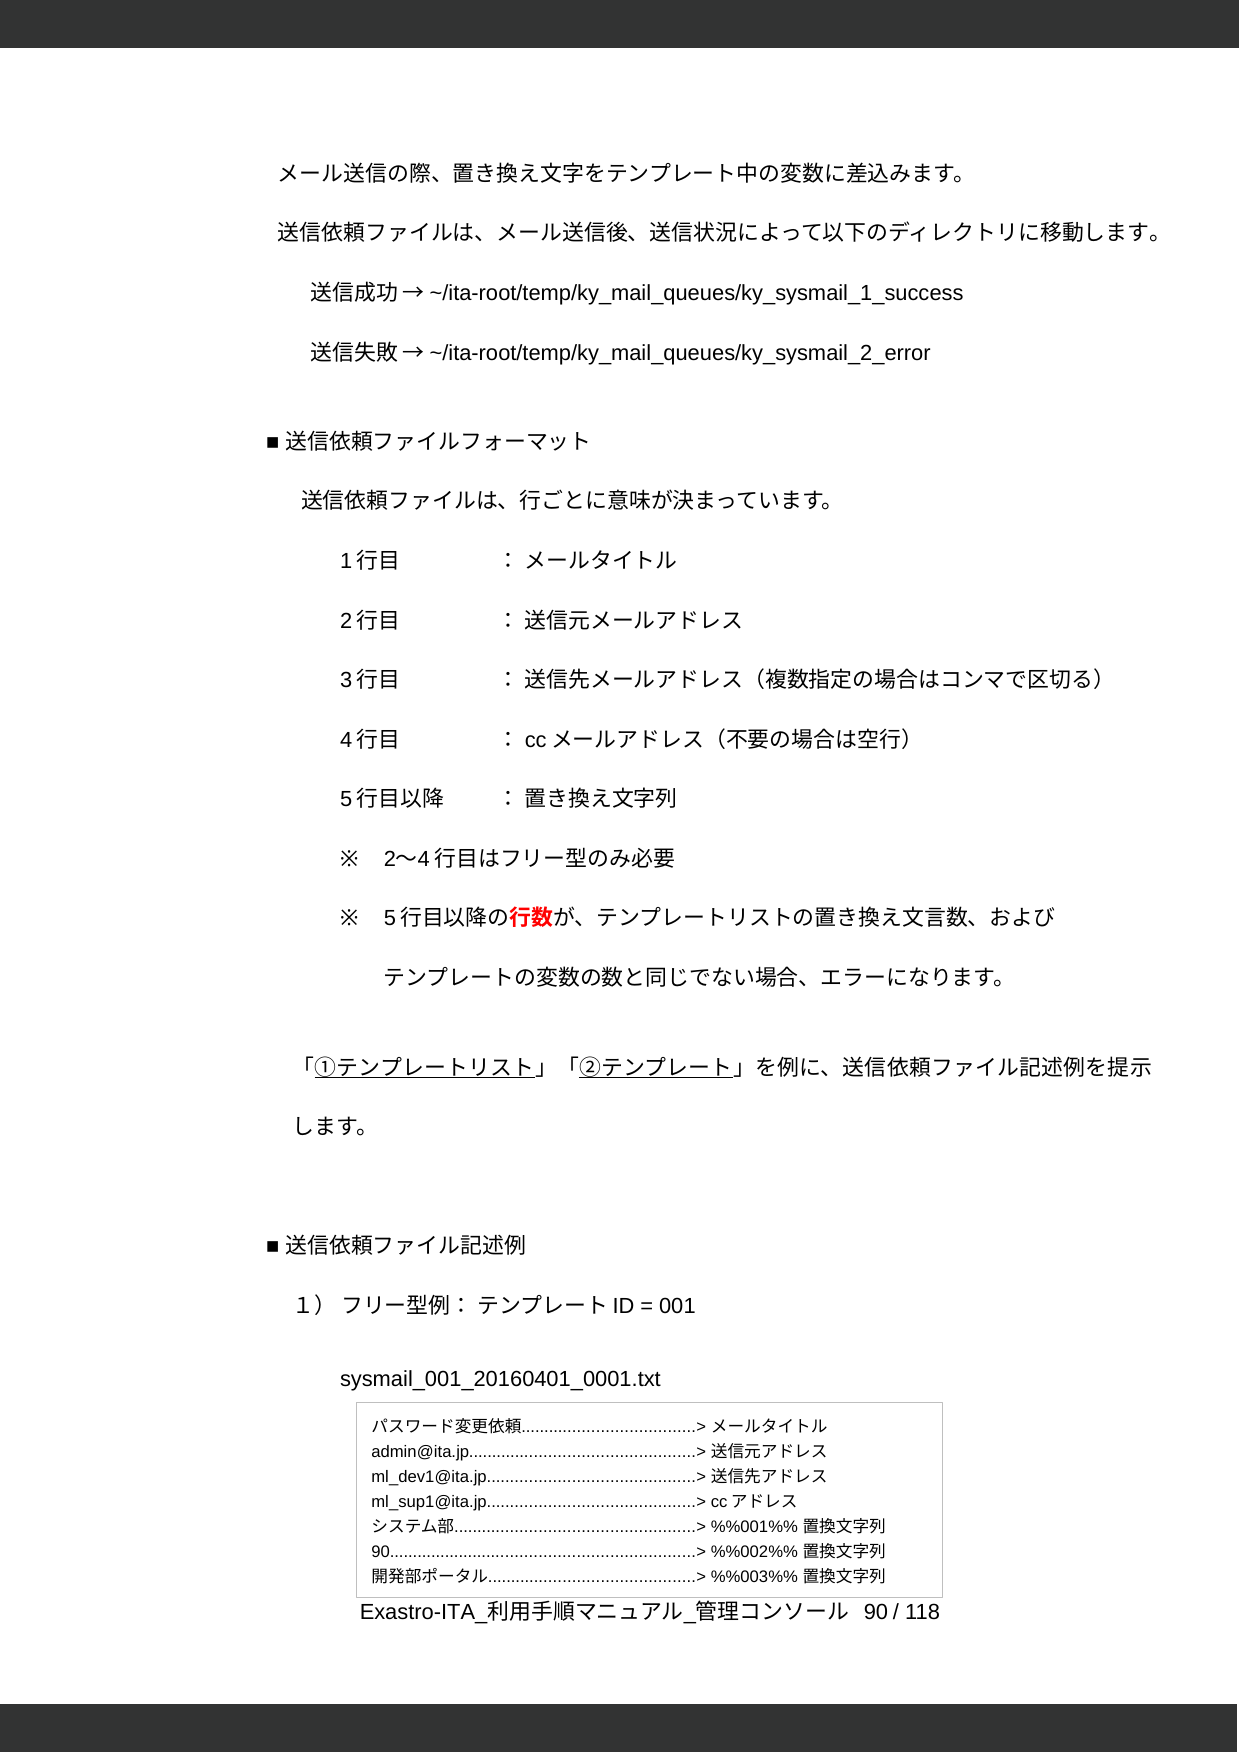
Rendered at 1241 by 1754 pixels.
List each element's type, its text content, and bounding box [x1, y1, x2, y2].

text 5行目以降 ： 置き換え文字列 [278, 767, 1152, 827]
picture [0, 0, 1239, 48]
text ■ 送信依頼ファイルフォーマット [266, 410, 1152, 469]
text sysmail_001_20160401_0001.txt [340, 1363, 1152, 1393]
text 「①テンプレートリスト」「②テンプレート」を例に、送信依頼ファイル記述例を提示します。 [292, 1036, 1152, 1155]
text 送信成功 → ~/ita-root/temp/ky_mail_queues/ky_sysmail_1_success [278, 261, 1152, 321]
text 2行目 ： 送信元メールアドレス [301, 589, 1152, 648]
text テンプレートの変数の数と同じでない場合、エラーになります。 [383, 946, 1152, 1006]
text 4行目 ： ccメールアドレス（不要の場合は空行） [278, 708, 1152, 767]
list 5行目以降の行数が、テンプレートリストの置き換え文言数、および [340, 887, 1152, 946]
text 送信失敗 → ~/ita-root/temp/ky_mail_queues/ky_sysmail_2_error [278, 321, 1152, 380]
list 2～4行目はフリー型のみ必要 [340, 827, 1152, 887]
text 3行目 ： 送信先メールアドレス（複数指定の場合はコンマで区切る） [278, 648, 1152, 708]
text 送信依頼ファイルは、メール送信後、送信状況によって以下のディレクトリに移動します。 [278, 201, 1152, 261]
text メール送信の際、置き換え文字をテンプレート中の変数に差込みます。 [278, 142, 1152, 201]
text １） フリー型例： テンプレートID = 001 [292, 1274, 1152, 1333]
text 1行目 ： メールタイトル [301, 529, 1152, 589]
text ■ 送信依頼ファイル記述例 [266, 1214, 1152, 1274]
picture [0, 1704, 1237, 1752]
text 送信依頼ファイルは、行ごとに意味が決まっています。 [301, 469, 1152, 529]
